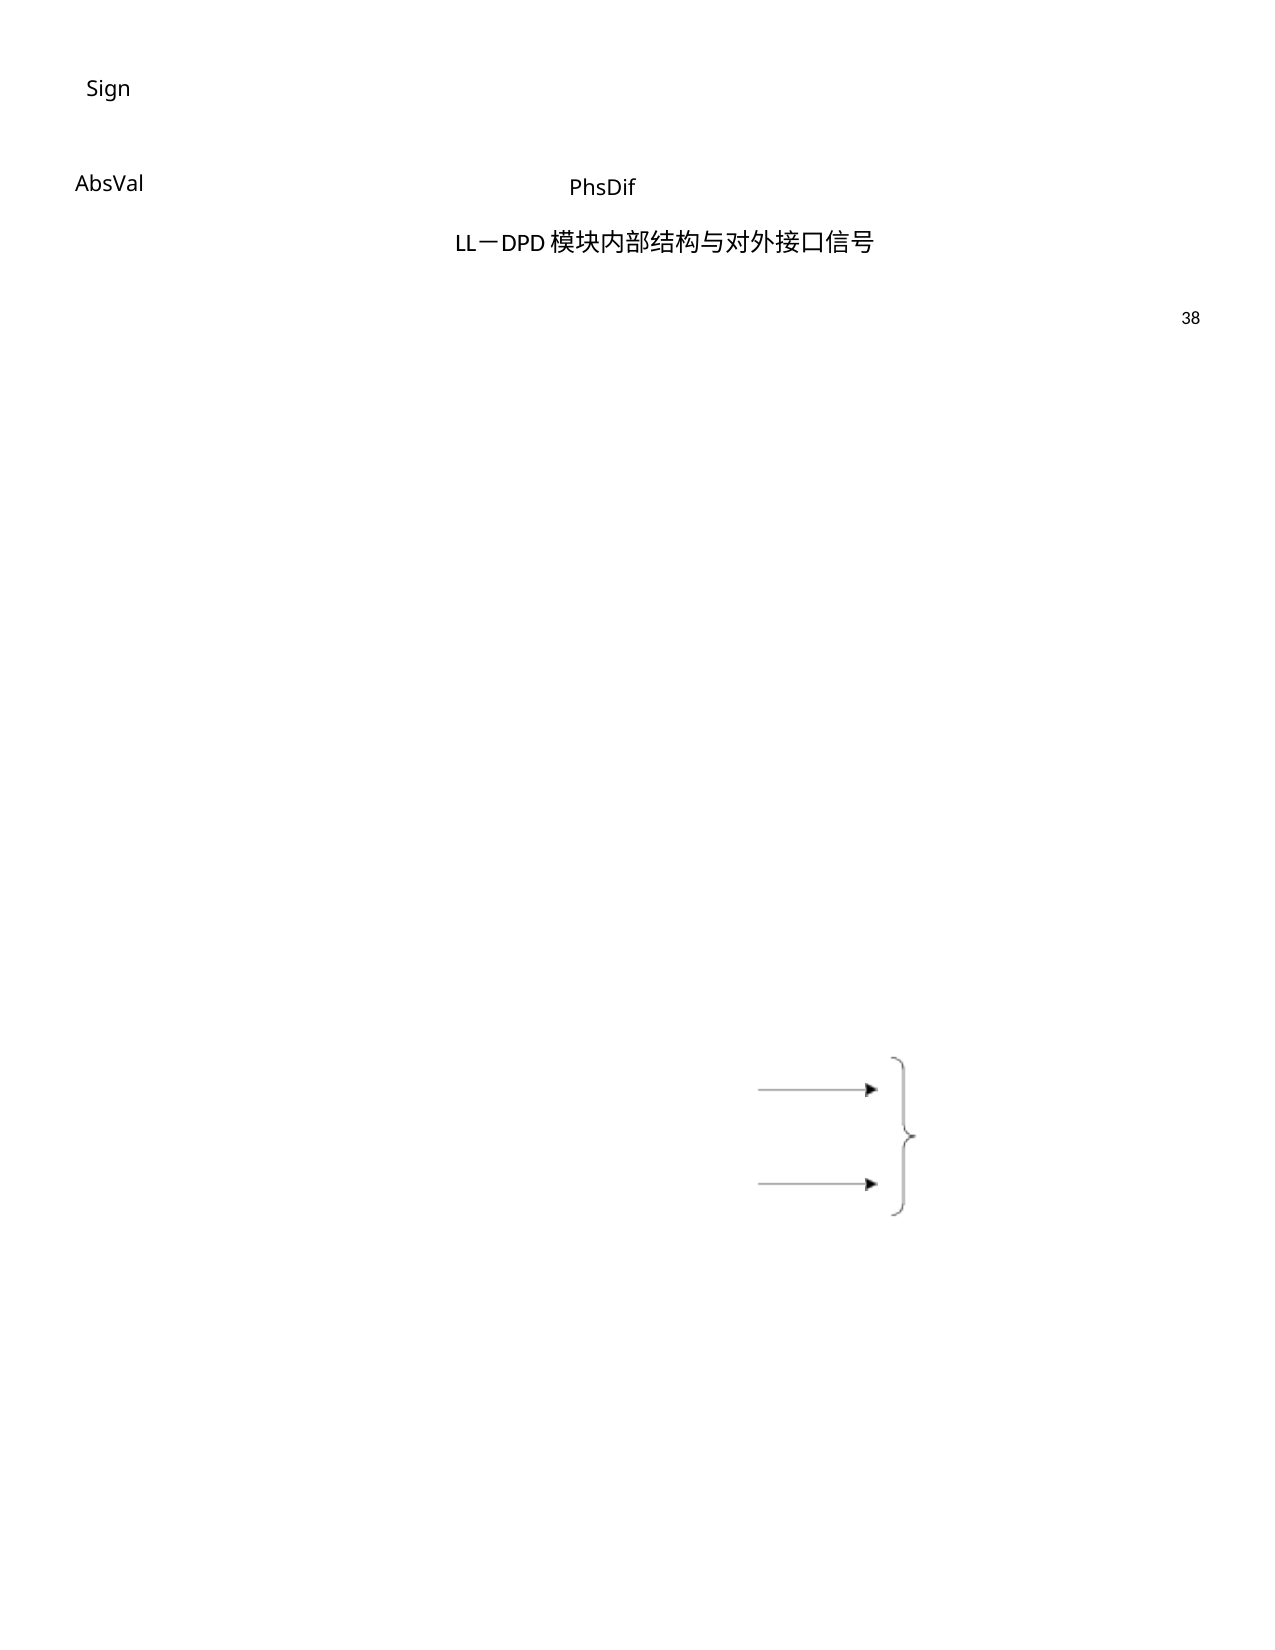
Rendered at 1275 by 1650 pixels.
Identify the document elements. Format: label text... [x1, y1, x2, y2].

text AbsVal [75, 169, 394, 197]
text Sign [86, 75, 394, 102]
text 38 [1181, 306, 1212, 329]
text LL－DPD模块内部结构与对外接口信号 [455, 222, 1212, 259]
text PhsDif [569, 173, 740, 200]
